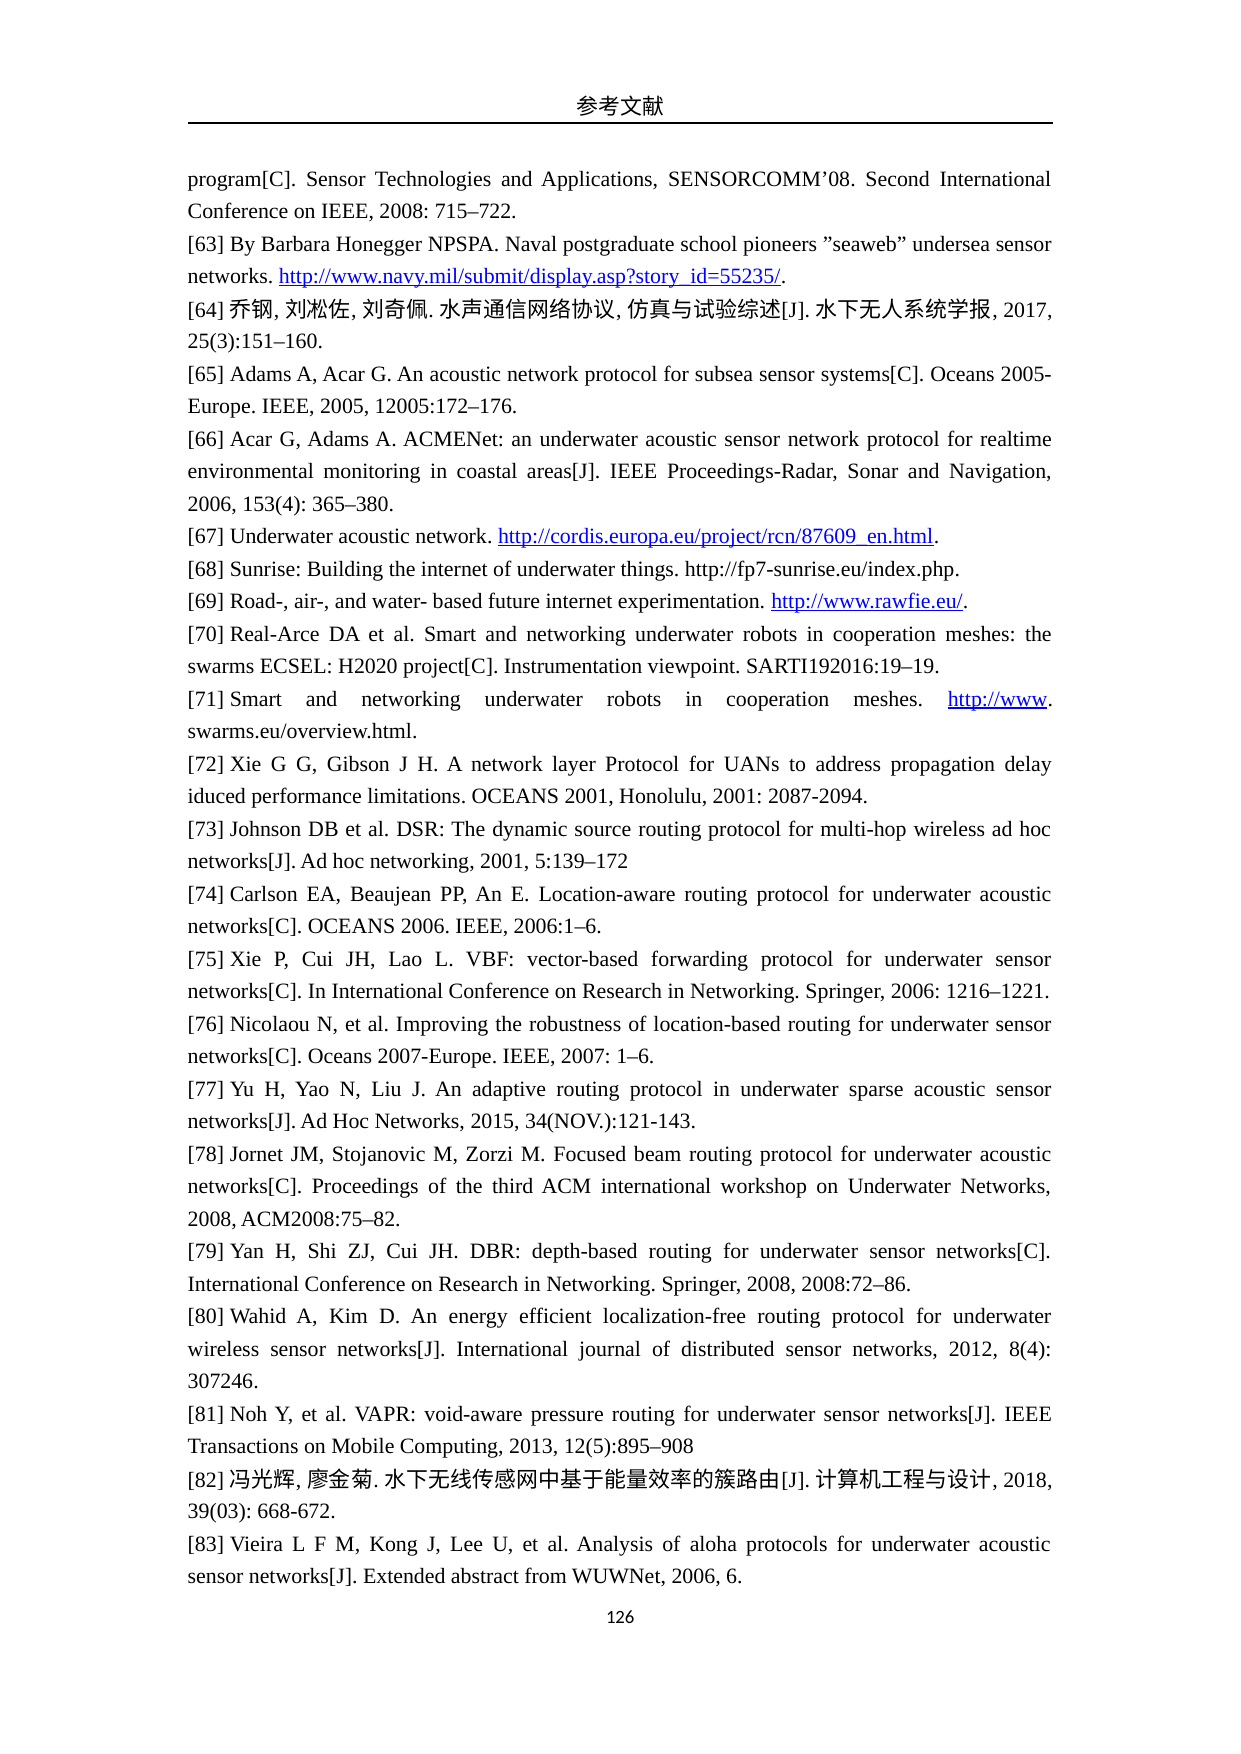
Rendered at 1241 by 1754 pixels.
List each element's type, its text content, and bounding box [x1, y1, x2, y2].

list Wahid A, Kim D. An energy efficient localization-free routing protocol for underwater wireless sensor networks[J]. International journal of distributed sensor networks, 2012, 8(4): 307246. [187, 1347, 1053, 1397]
list 冯光辉, 廖金菊. 水下无线传感网中基于能量效率的簇路由[J]. 计算机工程与设计, 2018, 39(03): 668-672. [187, 1462, 1053, 1527]
list Adams A, Acar G. An acoustic network protocol for subsea sensor systems[C]. Oceans 2005-Europe. IEEE, 2005, 12005:172–176. [187, 357, 1053, 422]
list Jornet JM, Stojanovic M, Zorzi M. Focused beam routing protocol for underwater acoustic networks[C]. Proceedings of the third ACM international workshop on Underwater Networks, 2008, ACM2008:75–82. [187, 1137, 1053, 1234]
list Xie P, Cui JH, Lao L. VBF: vector-based forwarding protocol for underwater sensor networks[C]. In International Conference on Research in Networking. Springer, 2006: 1216–1221. [187, 942, 1053, 1007]
list Carlson EA, Beaujean PP, An E. Location-aware routing protocol for underwater acoustic networks[C]. OCEANS 2006. IEEE, 2006:1–6. [187, 877, 1053, 942]
list Road-, air-, and water- based future internet experimentation. http://www.rawfie.eu/. [187, 584, 1053, 617]
list Smart and networking underwater robots in cooperation meshes. http://www. swarms.eu/overview.html. [187, 682, 1053, 747]
list Real-Arce DA et al. Smart and networking underwater robots in cooperation meshes: the swarms ECSEL: H2020 project[C]. Instrumentation viewpoint. SARTI192016:19–19. [187, 617, 1053, 682]
list Yu H, Yao N, Liu J. An adaptive routing protocol in underwater sparse acoustic sensor networks[J]. Ad Hoc Networks, 2015, 34(NOV.):121-143. [187, 1072, 1053, 1137]
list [187, 162, 1053, 190]
list 乔钢, 刘凇佐, 刘奇佩. 水声通信网络协议, 仿真与试验综述[J]. 水下无人系统学报, 2017, 25(3):151–160. [187, 292, 1053, 357]
list Vieira L F M, Kong J, Lee U, et al. Analysis of aloha protocols for underwater acoustic sensor networks[J]. Extended abstract from WUWNet, 2006, 6. [187, 1527, 1053, 1592]
list Wahid A, Kim D. An energy efficient localization-free routing protocol for underwater wireless sensor networks[J]. International journal of distributed sensor networks, 2012, 8(4): 307246. [187, 1299, 1053, 1346]
list Noh Y, et al. VAPR: void-aware pressure routing for underwater sensor networks[J]. IEEE Transactions on Mobile Computing, 2013, 12(5):895–908 [187, 1397, 1053, 1462]
list Nicolaou N, et al. Improving the robustness of location-based routing for underwater sensor networks[C]. Oceans 2007-Europe. IEEE, 2007: 1–6. [187, 1007, 1053, 1072]
list Underwater acoustic network. http://cordis.europa.eu/project/rcn/87609_en.html. [187, 519, 1053, 552]
list Xie G G, Gibson J H. A network layer Protocol for UANs to address propagation delay iduced performance limitations. OCEANS 2001, Honolulu, 2001: 2087-2094. [187, 747, 1053, 812]
list Johnson DB et al. DSR: The dynamic source routing protocol for multi-hop wireless ad hoc networks[J]. Ad hoc networking, 2001, 5:139–172 [187, 812, 1053, 877]
list Sunrise: Building the internet of underwater things. http://fp7-sunrise.eu/index.php. [187, 552, 1053, 584]
list Acar G, Adams A. ACMENet: an underwater acoustic sensor network protocol for realtime environmental monitoring in coastal areas[J]. IEEE Proceedings-Radar, Sonar and Navigation, 2006, 153(4): 365–380. [187, 422, 1053, 519]
list Yan H, Shi ZJ, Cui JH. DBR: depth-based routing for underwater sensor networks[C]. International Conference on Research in Networking. Springer, 2008, 2008:72–86. [187, 1234, 1053, 1299]
list By Barbara Honegger NPSPA. Naval postgraduate school pioneers ”seaweb” undersea sensor networks. http://www.navy.mil/submit/display.asp?story_id=55235/. [187, 227, 1053, 292]
